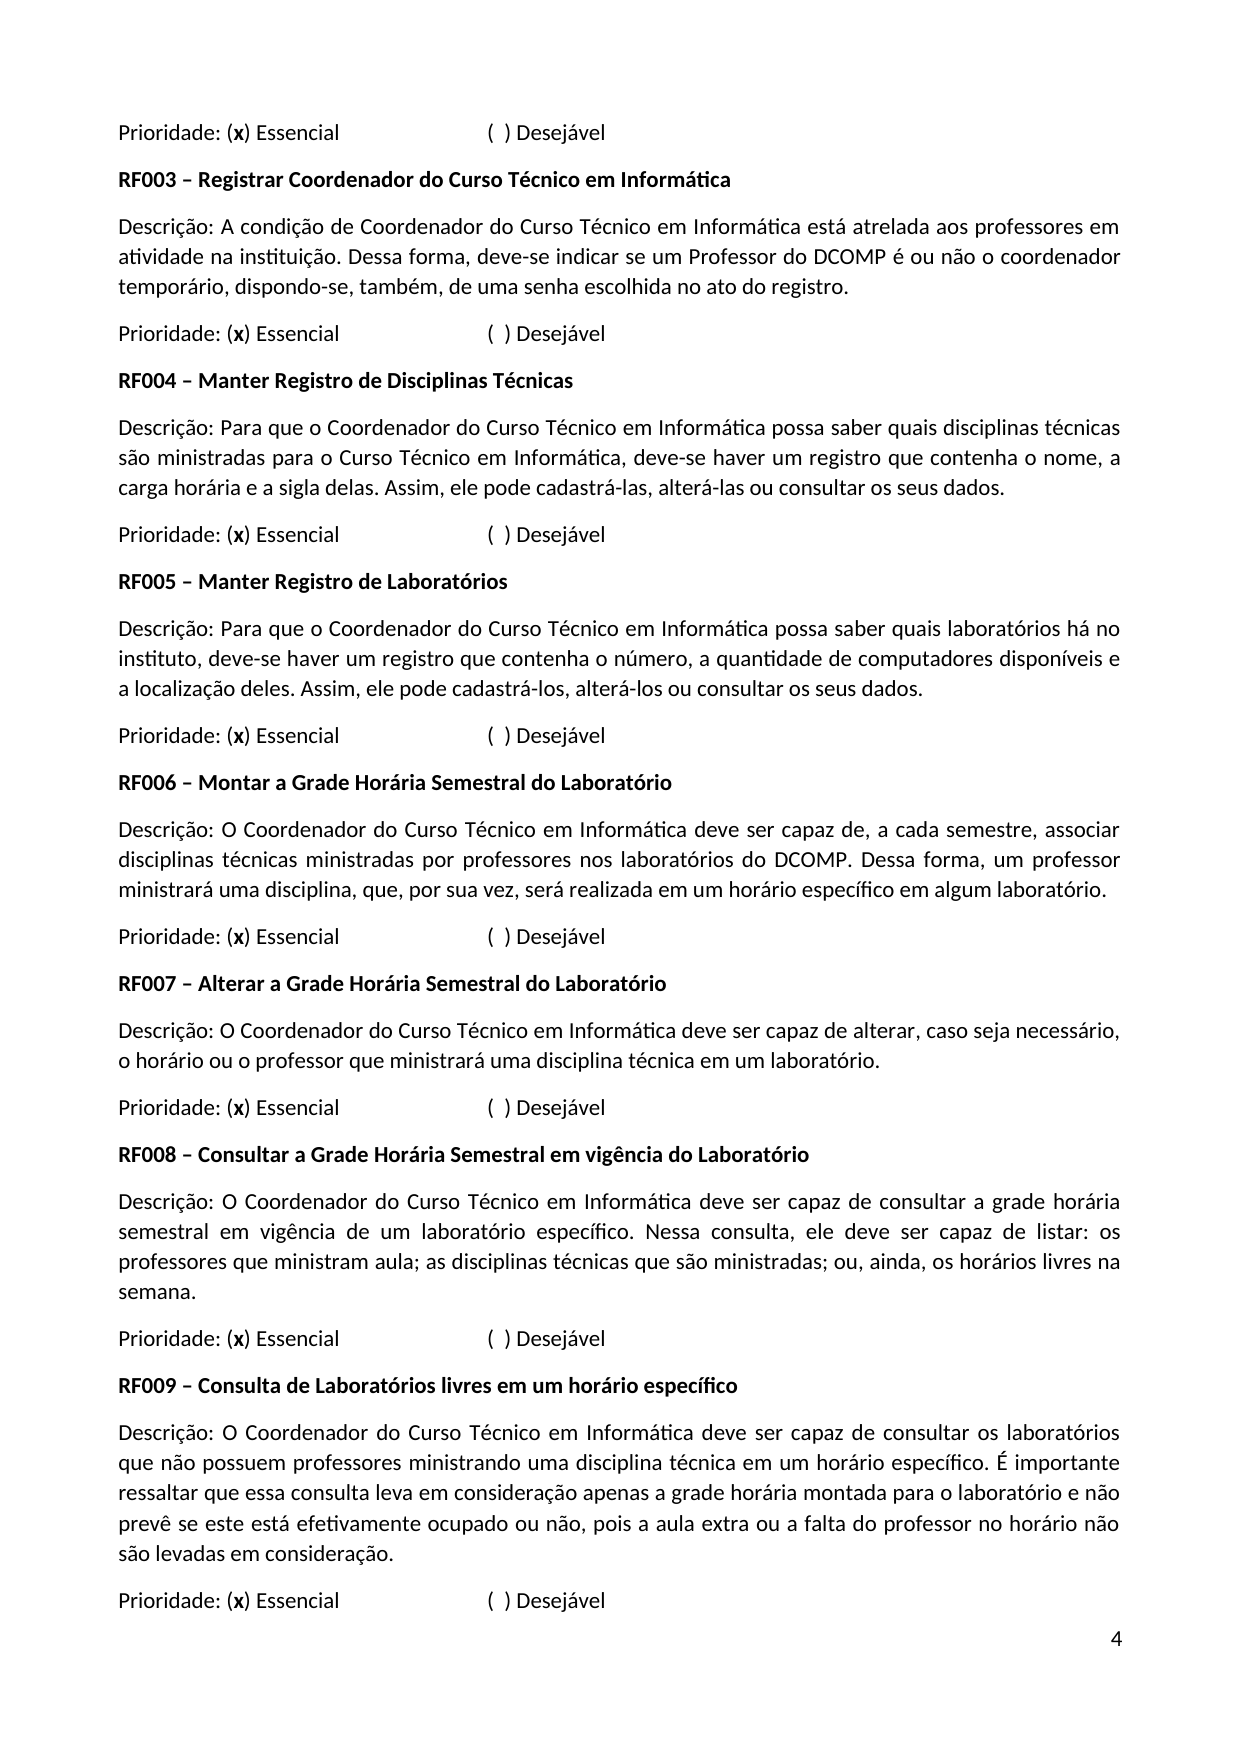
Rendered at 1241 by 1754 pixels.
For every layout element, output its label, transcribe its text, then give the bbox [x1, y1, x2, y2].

text RF004 – Manter Registro de Disciplinas Técnicas [118, 366, 1122, 394]
text Descrição: Para que o Coordenador do Curso Técnico em Informática possa saber quais disciplinas técnicas são ministradas para o Curso Técnico em Informática, deve-se haver um registro que contenha o nome, a carga horária e a sigla delas. Assim, ele pode cadastrá-las, alterá-las ou consultar os seus dados. [118, 413, 1122, 501]
text Descrição: A condição de Coordenador do Curso Técnico em Informática está atrelada aos professores em atividade na instituição. Dessa forma, deve-se indicar se um Professor do DCOMP é ou não o coordenador temporário, dispondo-se, também, de uma senha escolhida no ato do registro. [118, 212, 1122, 300]
text Descrição: O Coordenador do Curso Técnico em Informática deve ser capaz de alterar, caso seja necessário, o horário ou o professor que ministrará uma disciplina técnica em um laboratório. [118, 1016, 1122, 1074]
text Prioridade: (x) Essencial ( ) Desejável [118, 520, 1122, 548]
text Prioridade: (x) Essencial ( ) Desejável [118, 1586, 1122, 1614]
text Prioridade: (x) Essencial ( ) Desejável [118, 319, 1122, 347]
text RF007 – Alterar a Grade Horária Semestral do Laboratório [118, 969, 1122, 997]
text Descrição: O Coordenador do Curso Técnico em Informática deve ser capaz de, a cada semestre, associar disciplinas técnicas ministradas por professores nos laboratórios do DCOMP. Dessa forma, um professor ministrará uma disciplina, que, por sua vez, será realizada em um horário específico em algum laboratório. [118, 815, 1122, 903]
text RF005 – Manter Registro de Laboratórios [118, 567, 1122, 595]
text RF008 – Consultar a Grade Horária Semestral em vigência do Laboratório [118, 1140, 1122, 1168]
text Prioridade: (x) Essencial ( ) Desejável [118, 922, 1122, 950]
text Descrição: Para que o Coordenador do Curso Técnico em Informática possa saber quais laboratórios há no instituto, deve-se haver um registro que contenha o número, a quantidade de computadores disponíveis e a localização deles. Assim, ele pode cadastrá-los, alterá-los ou consultar os seus dados. [118, 614, 1122, 702]
text Prioridade: (x) Essencial ( ) Desejável [118, 118, 1122, 146]
text Prioridade: (x) Essencial ( ) Desejável [118, 721, 1122, 749]
text RF009 – Consulta de Laboratórios livres em um horário específico [118, 1371, 1122, 1399]
text RF006 – Montar a Grade Horária Semestral do Laboratório [118, 768, 1122, 796]
text Prioridade: (x) Essencial ( ) Desejável [118, 1324, 1122, 1352]
text Descrição: O Coordenador do Curso Técnico em Informática deve ser capaz de consultar os laboratórios que não possuem professores ministrando uma disciplina técnica em um horário específico. É importante ressaltar que essa consulta leva em consideração apenas a grade horária montada para o laboratório e não prevê se este está efetivamente ocupado ou não, pois a aula extra ou a falta do professor no horário não são levadas em consideração. [118, 1418, 1122, 1567]
text Descrição: O Coordenador do Curso Técnico em Informática deve ser capaz de consultar a grade horária semestral em vigência de um laboratório específico. Nessa consulta, ele deve ser capaz de listar: os professores que ministram aula; as disciplinas técnicas que são ministradas; ou, ainda, os horários livres na semana. [118, 1187, 1122, 1306]
text Prioridade: (x) Essencial ( ) Desejável [118, 1093, 1122, 1121]
text RF003 – Registrar Coordenador do Curso Técnico em Informática [118, 165, 1122, 193]
